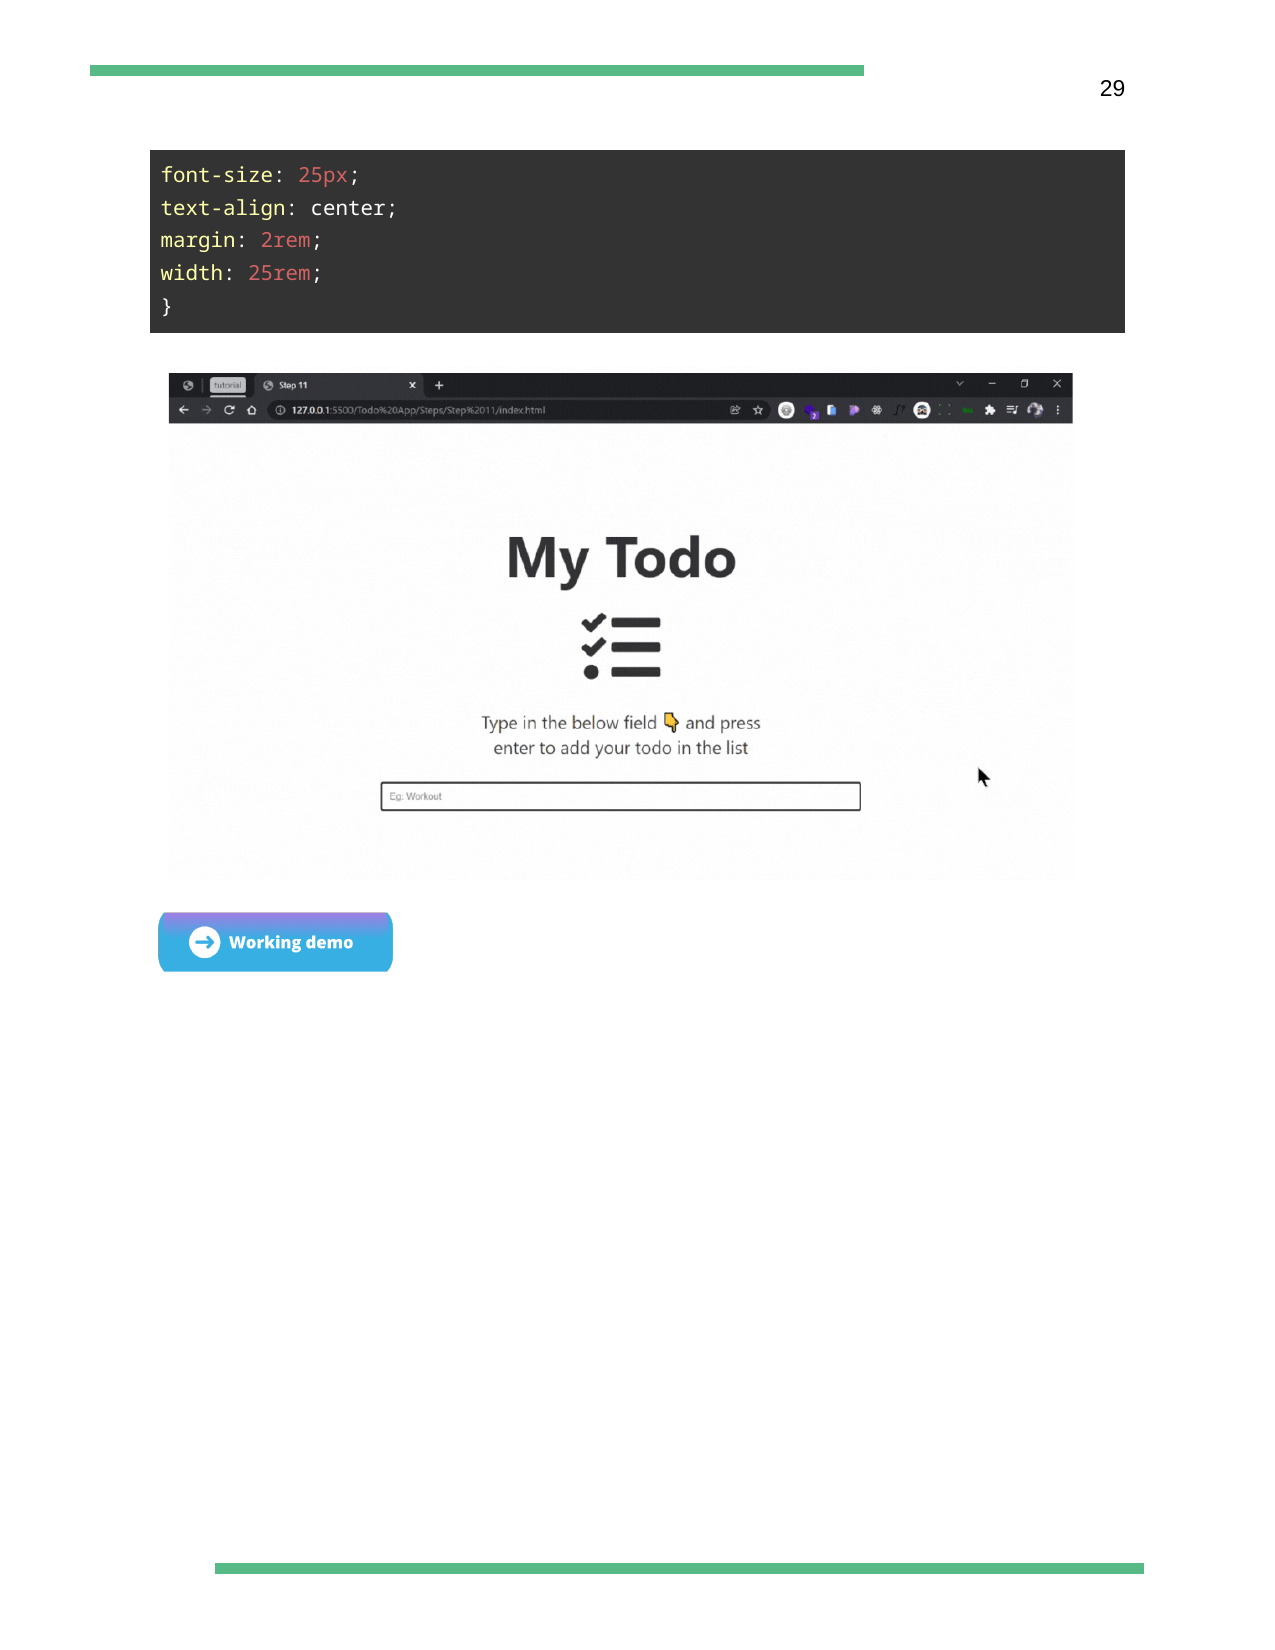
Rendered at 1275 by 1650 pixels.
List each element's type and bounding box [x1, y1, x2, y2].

picture [168, 366, 1073, 880]
picture [215, 1563, 1144, 1574]
picture [150, 907, 401, 976]
picture [90, 65, 864, 76]
table_header [150, 150, 1125, 333]
